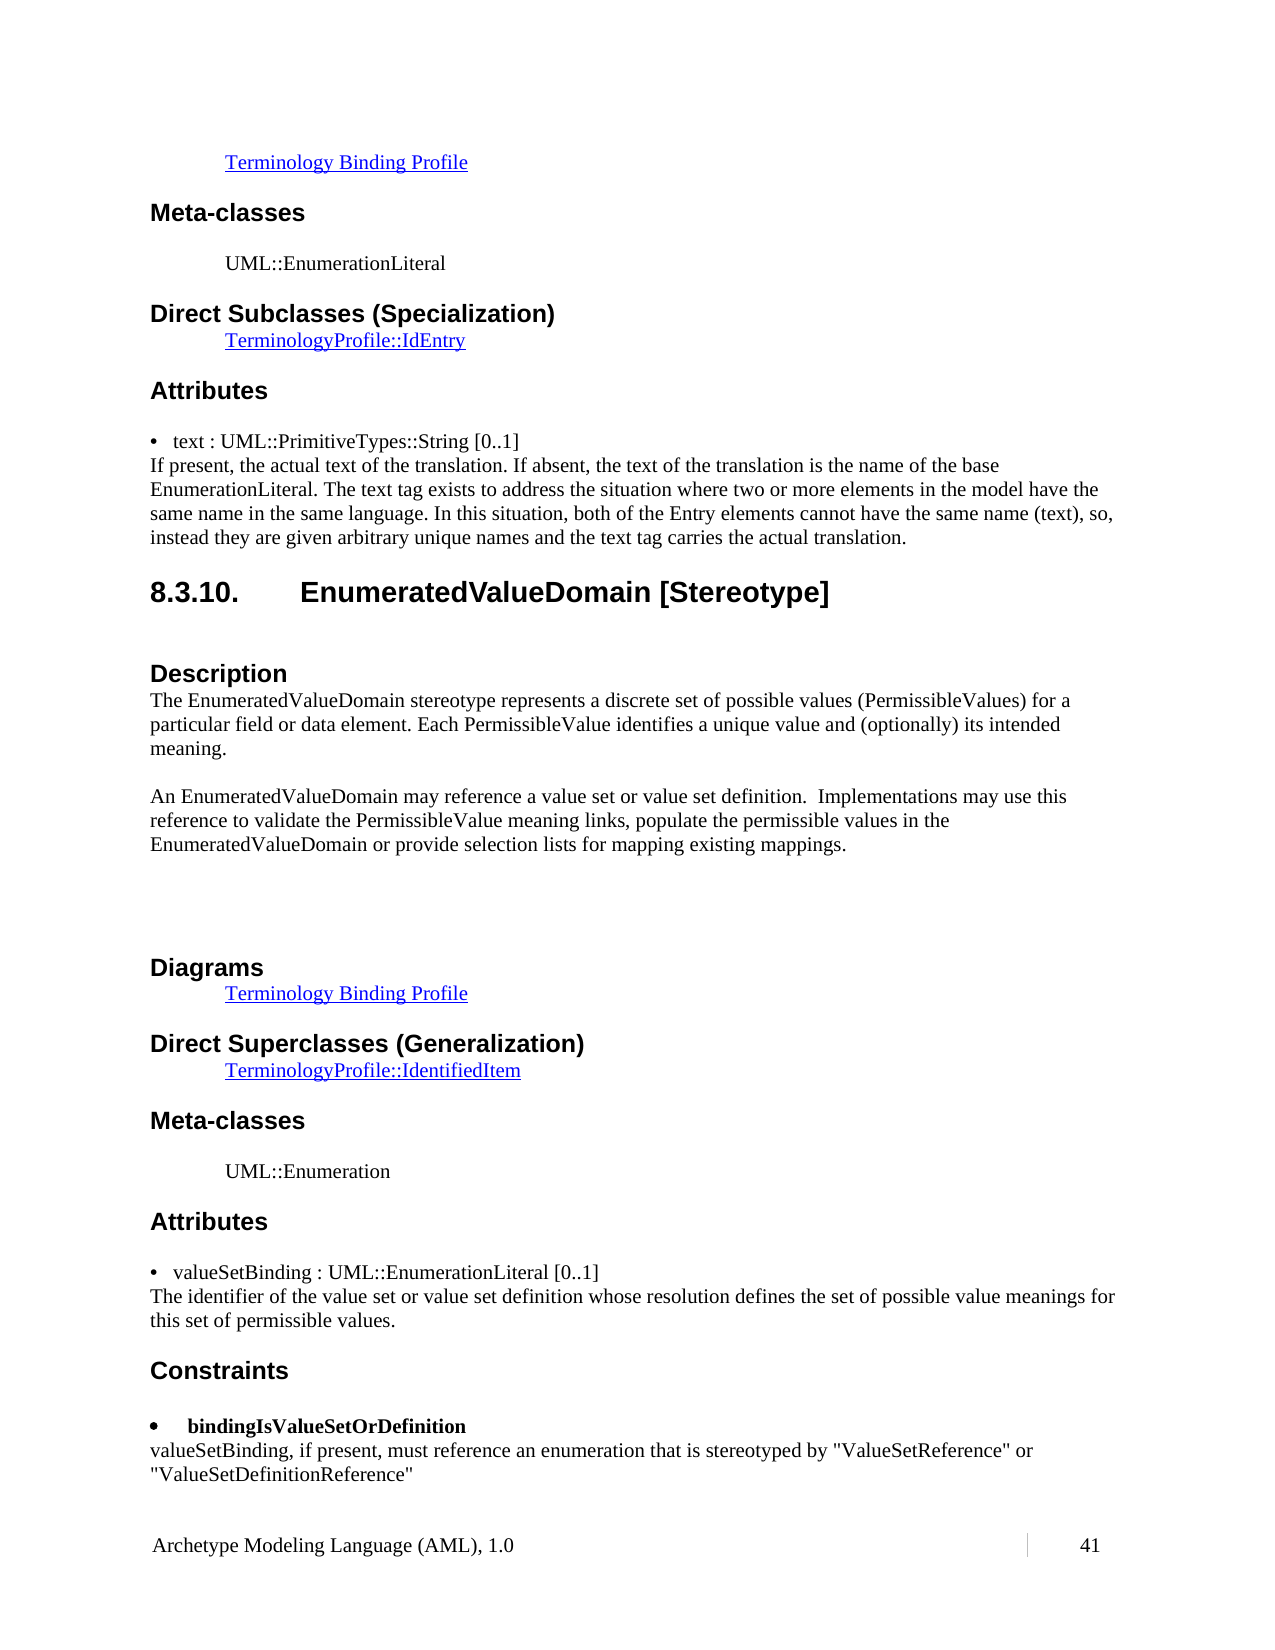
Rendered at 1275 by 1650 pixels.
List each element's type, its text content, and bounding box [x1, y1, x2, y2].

text Direct Subclasses (Specialization) [150, 299, 1125, 328]
text Attributes [150, 376, 1125, 405]
text TerminologyProfile::IdentifiedItem [150, 1058, 1125, 1082]
text UML::EnumerationLiteral [150, 251, 1125, 275]
text Description [150, 659, 1125, 688]
text • text : UML::PrimitiveTypes::String [0..1] [150, 429, 1125, 453]
subtitle EnumeratedValueDomain [Stereotype] [150, 574, 1125, 608]
text • valueSetBinding : UML::EnumerationLiteral [0..1] [150, 1260, 1125, 1284]
text Terminology Binding Profile [225, 150, 1125, 174]
text Terminology Binding Profile [225, 981, 1125, 1005]
text The EnumeratedValueDomain stereotype represents a discrete set of possible values (PermissibleValues) for a particular field or data element. Each PermissibleValue identifies a unique value and (optionally) its intended meaning. [150, 688, 1125, 760]
text Meta-classes [150, 198, 1125, 227]
text valueSetBinding, if present, must reference an enumeration that is stereotyped by "ValueSetReference" or "ValueSetDefinitionReference" [150, 1438, 1125, 1486]
text UML::Enumeration [150, 1159, 1125, 1183]
text An EnumeratedValueDomain may reference a value set or value set definition. Implementations may use this reference to validate the PermissibleValue meaning links, populate the permissible values in the EnumeratedValueDomain or provide selection lists for mapping existing mappings. [150, 784, 1125, 856]
text Meta-classes [150, 1106, 1125, 1135]
text If present, the actual text of the translation. If absent, the text of the translation is the name of the base EnumerationLiteral. The text tag exists to address the situation where two or more elements in the model have the same name in the same language. In this situation, both of the Entry elements cannot have the same name (text), so, instead they are given arbitrary unique names and the text tag carries the actual translation. [150, 453, 1125, 549]
text Constraints [150, 1356, 1125, 1385]
text Direct Superclasses (Generalization) [150, 1029, 1125, 1058]
text Attributes [150, 1207, 1125, 1236]
text The identifier of the value set or value set definition whose resolution defines the set of possible value meanings for this set of permissible values. [150, 1284, 1125, 1332]
text TerminologyProfile::IdEntry [150, 328, 1125, 352]
list bindingIsValueSetOrDefinition [150, 1414, 1125, 1438]
text Diagrams [150, 953, 1125, 981]
